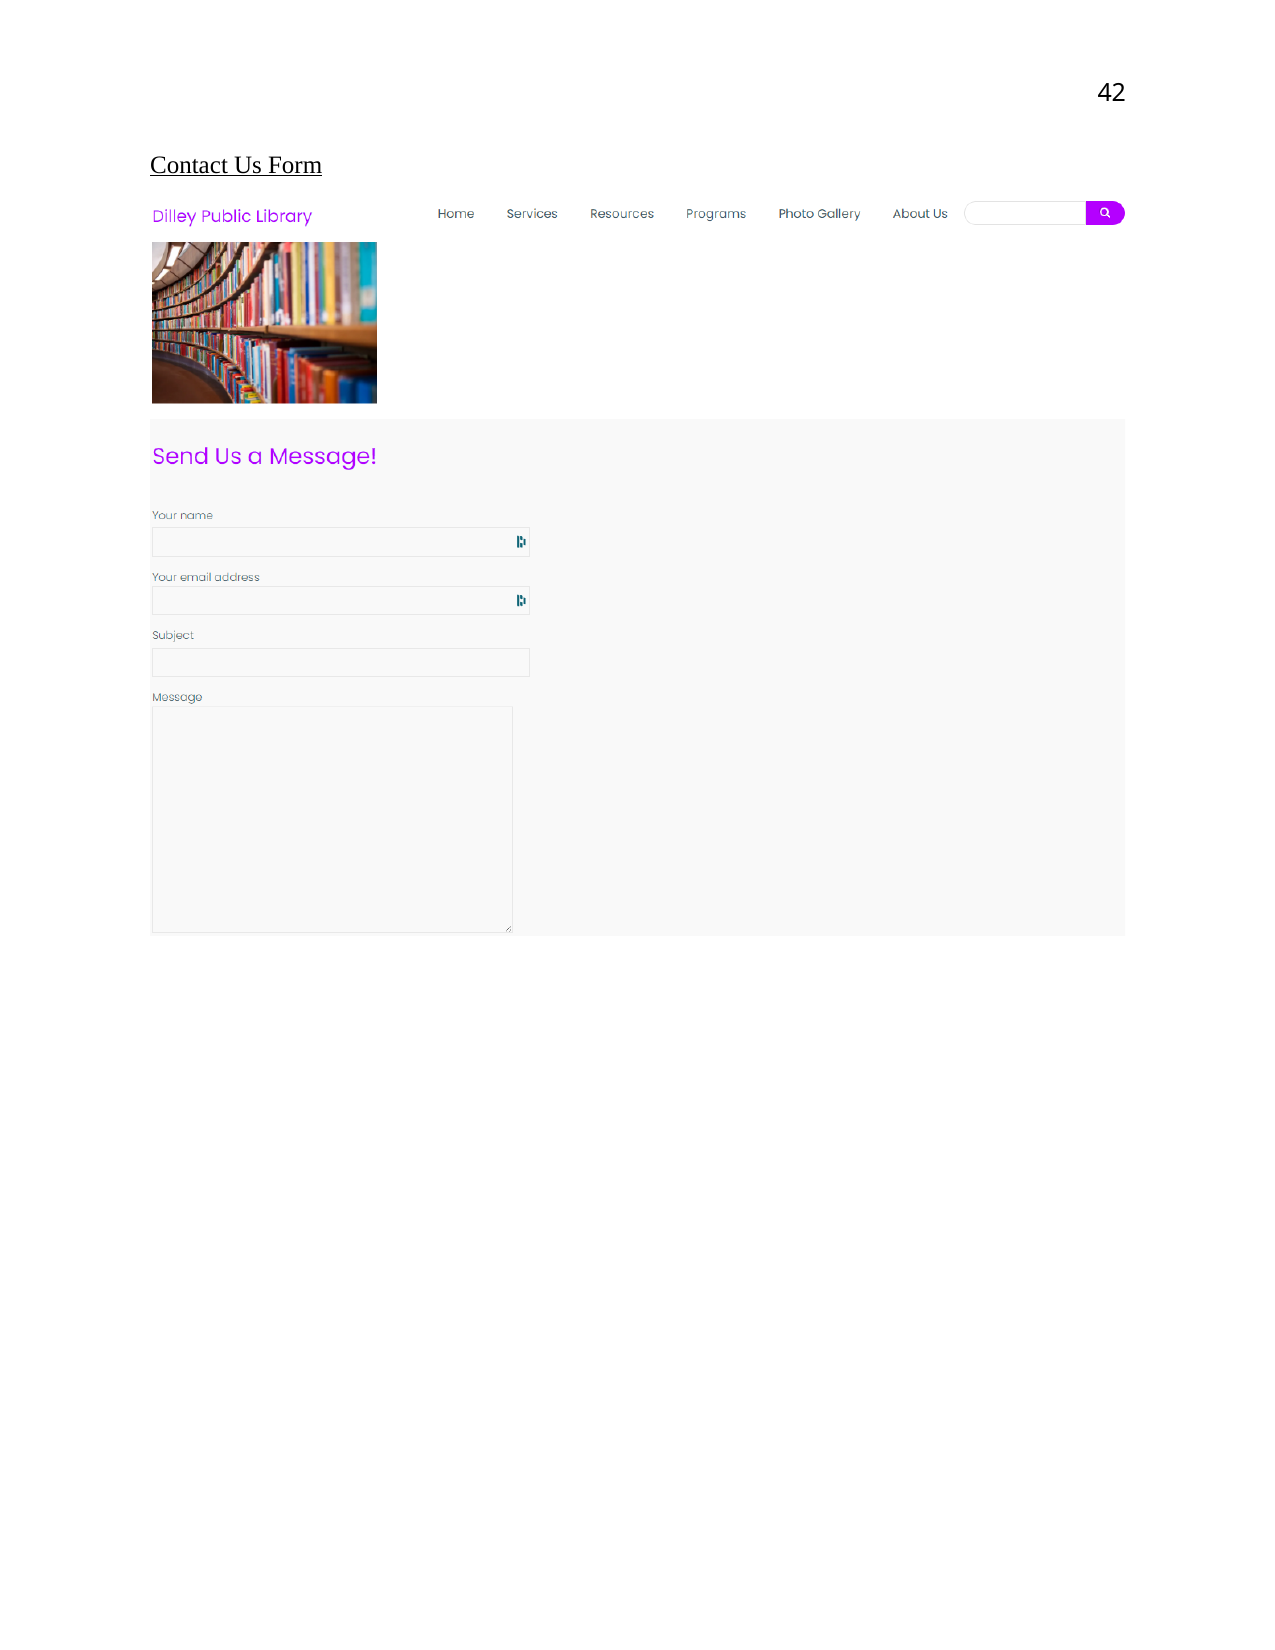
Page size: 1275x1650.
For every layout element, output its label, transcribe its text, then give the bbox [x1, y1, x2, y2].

text Contact Us Form [150, 150, 1125, 179]
picture [150, 200, 1125, 936]
